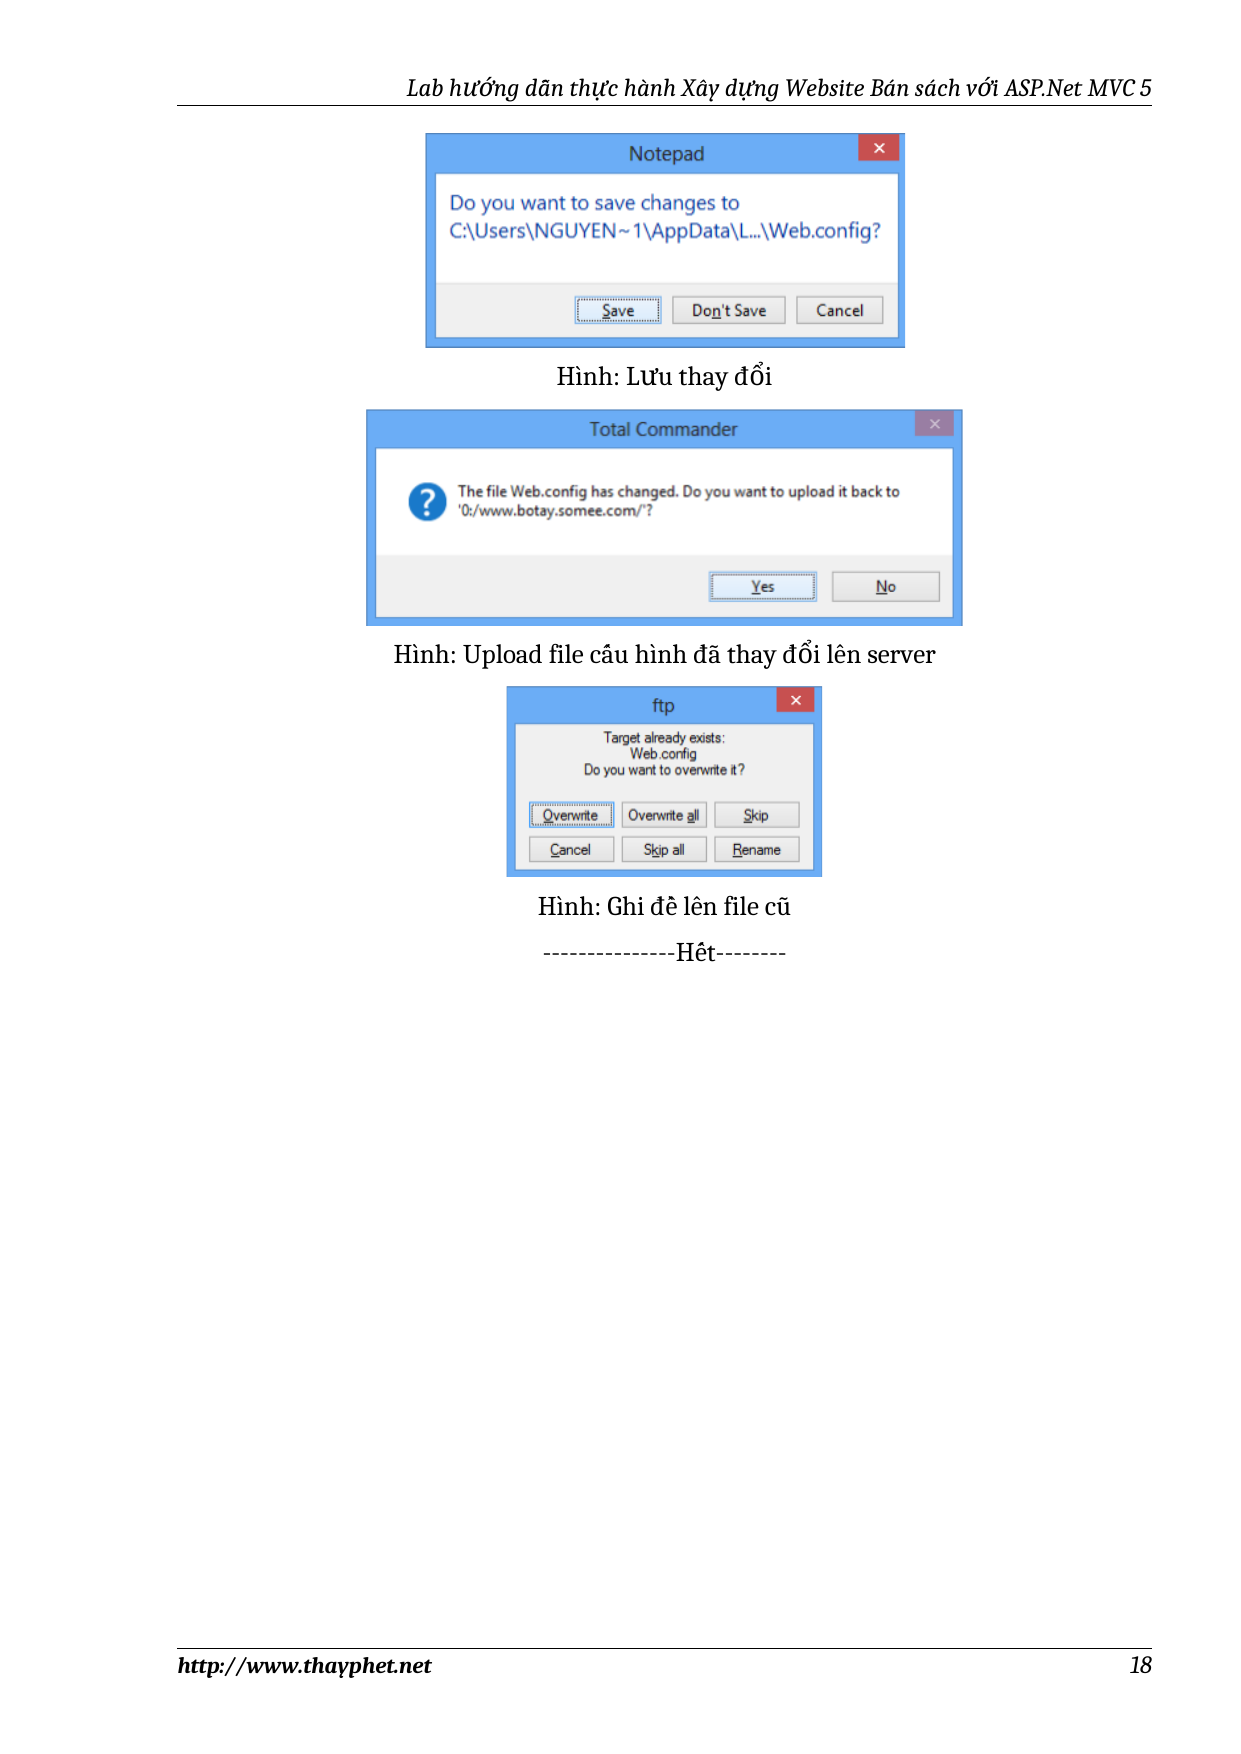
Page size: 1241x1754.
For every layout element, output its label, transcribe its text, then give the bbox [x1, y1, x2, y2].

text ---------------Hết-------- [177, 937, 1152, 968]
picture [365, 408, 964, 626]
text Hình: Lưu thay đổi [177, 361, 1152, 392]
text Hình: Upload file cấu hình đã thay đổi lên server [177, 639, 1152, 670]
picture [423, 133, 905, 348]
picture [506, 685, 823, 877]
text Hình: Ghi đề lên file cũ [177, 891, 1152, 922]
